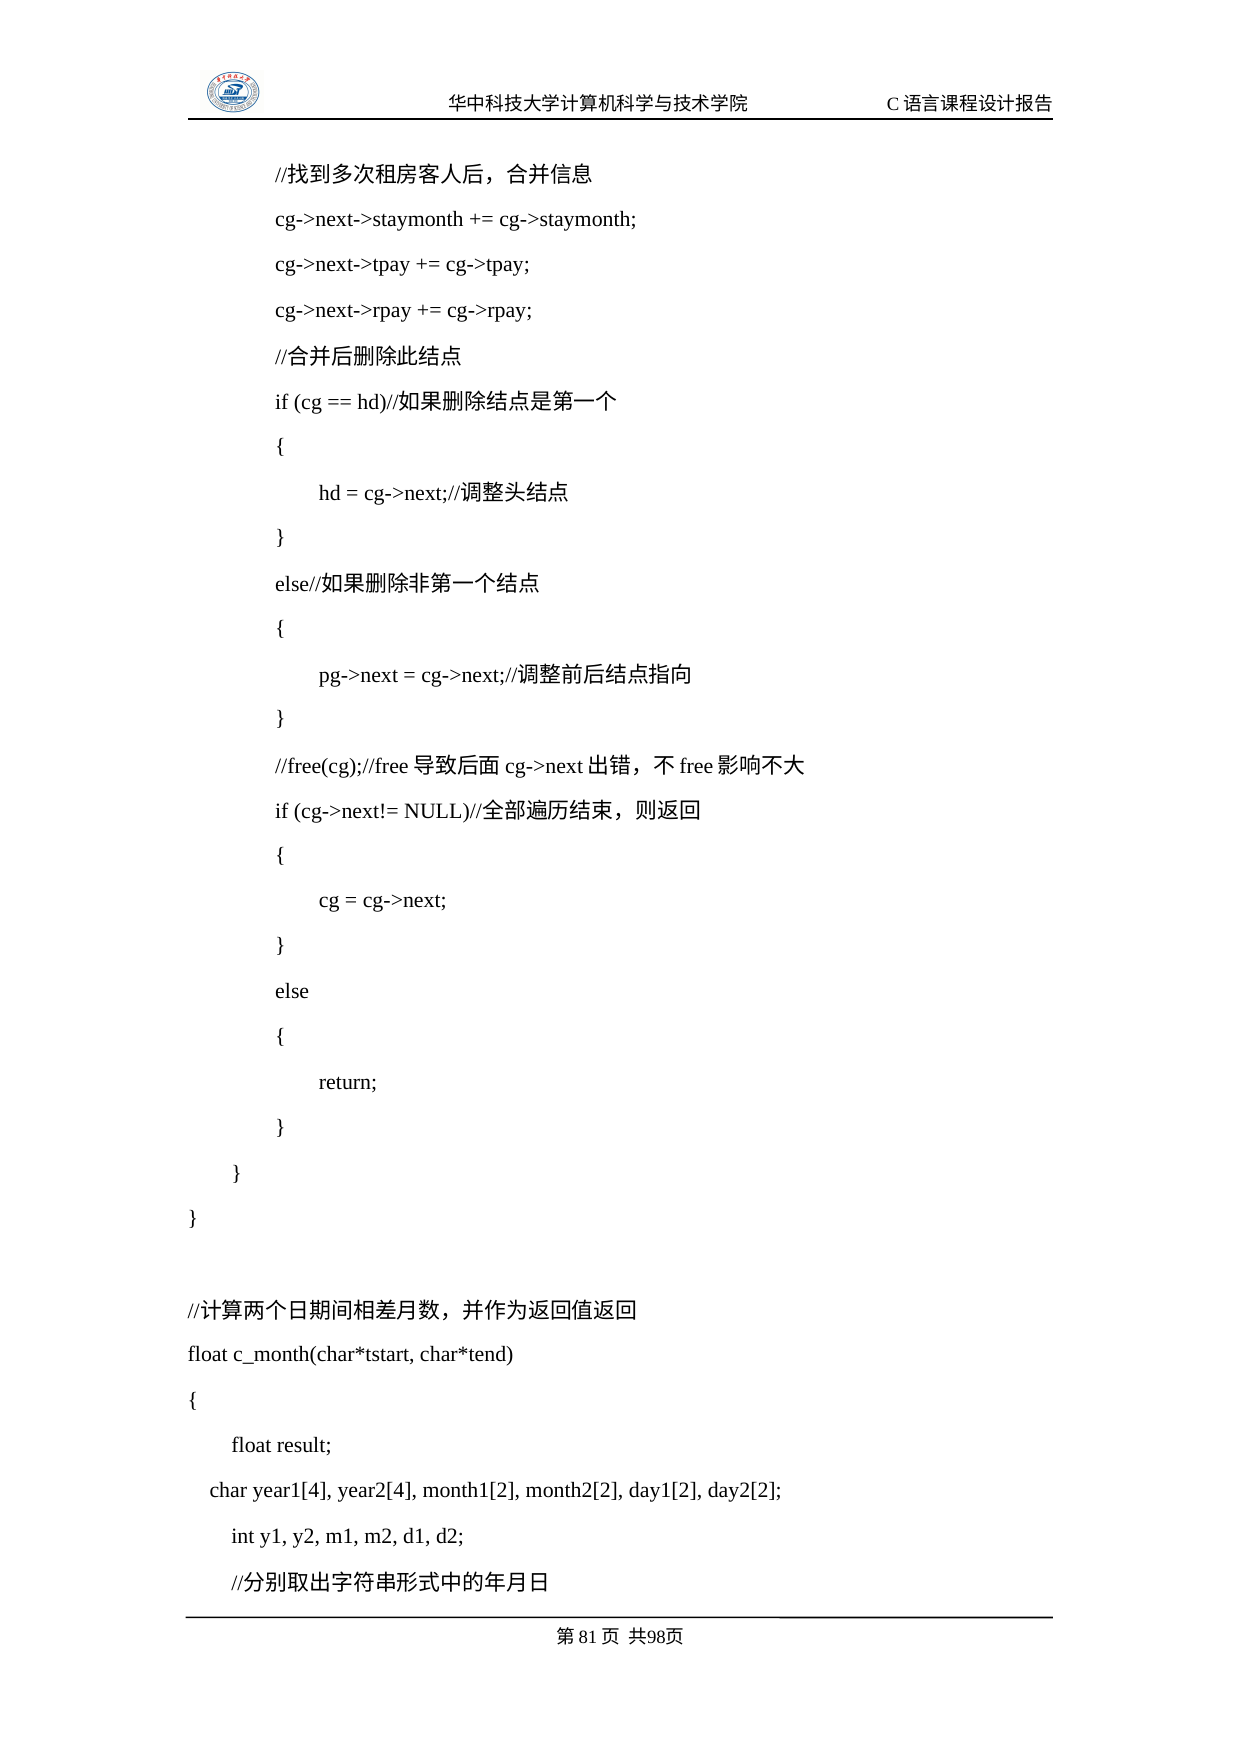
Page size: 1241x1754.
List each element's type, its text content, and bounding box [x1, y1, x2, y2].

text //合并后删除此结点 [187, 332, 1053, 377]
text if (cg == hd)//如果删除结点是第一个 [187, 377, 1053, 423]
text } [187, 1195, 1053, 1240]
text float result; [187, 1422, 1053, 1467]
text return; [187, 1059, 1053, 1104]
text } [187, 1104, 1053, 1149]
picture [200, 70, 264, 113]
text //计算两个日期间相差月数，并作为返回值返回 [187, 1286, 1053, 1331]
text cg->next->staymonth += cg->staymonth; [187, 196, 1053, 241]
text cg->next->tpay += cg->tpay; [187, 241, 1053, 287]
text { [187, 1377, 1053, 1422]
text } [187, 1149, 1053, 1195]
text //free(cg);//free导致后面cg->next出错，不free影响不大 [187, 741, 1053, 786]
text if (cg->next!= NULL)//全部遍历结束，则返回 [187, 786, 1053, 832]
text //找到多次租房客人后，合并信息 [187, 150, 1053, 196]
text } [187, 695, 1053, 741]
text cg->next->rpay += cg->rpay; [187, 287, 1053, 332]
text else [187, 968, 1053, 1013]
text pg->next = cg->next;//调整前后结点指向 [187, 650, 1053, 695]
text { [187, 1013, 1053, 1059]
text char year1[4], year2[4], month1[2], month2[2], day1[2], day2[2]; [187, 1467, 1053, 1513]
text } [187, 922, 1053, 968]
text } [187, 514, 1053, 559]
text hd = cg->next;//调整头结点 [187, 468, 1053, 514]
text { [187, 604, 1053, 650]
text //分别取出字符串形式中的年月日 [187, 1558, 1053, 1604]
text { [187, 423, 1053, 468]
text float c_month(char*tstart, char*tend) [187, 1331, 1053, 1377]
text cg = cg->next; [187, 877, 1053, 922]
text else//如果删除非第一个结点 [187, 559, 1053, 604]
text int y1, y2, m1, m2, d1, d2; [187, 1513, 1053, 1558]
text { [187, 832, 1053, 877]
